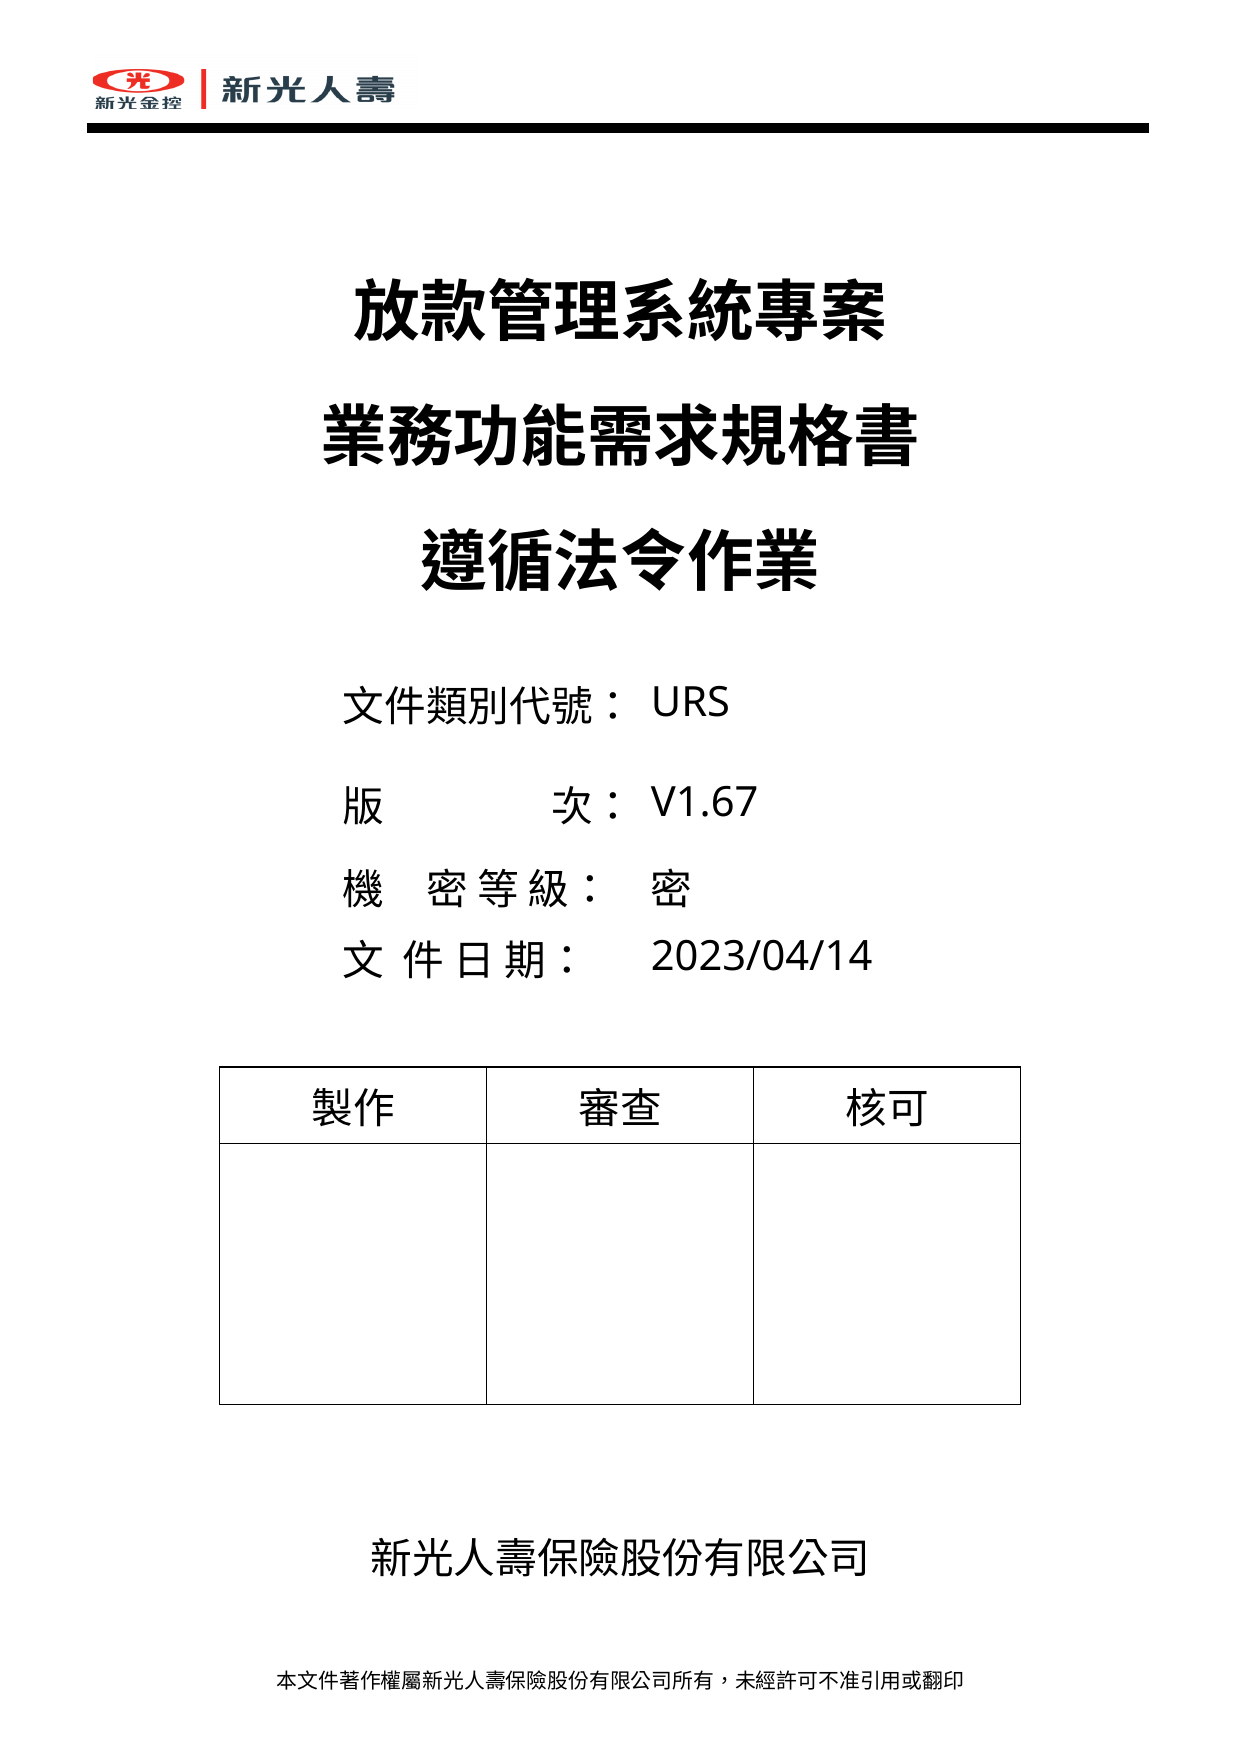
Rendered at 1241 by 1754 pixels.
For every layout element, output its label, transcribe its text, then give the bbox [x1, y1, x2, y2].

table_cell V1.67 [648, 750, 901, 850]
text 業務功能需求規格書 [89, 375, 1152, 487]
text 遵循法令作業 [89, 500, 1152, 612]
table_header 核可 [754, 1068, 1020, 1142]
table_header 製作 [220, 1068, 486, 1142]
table_cell 文 件 日 期： [340, 916, 648, 991]
table_cell [220, 1144, 486, 1404]
table_cell 密 [648, 850, 901, 916]
text 新光人壽保險股份有限公司 [89, 1517, 1152, 1592]
text 放款管理系統專案 [89, 250, 1152, 362]
table_header 文件類別代號： [340, 650, 648, 750]
table_cell [754, 1144, 1020, 1404]
table_cell 機 密 等 級： [340, 850, 648, 916]
table_cell 2023/04/14 [648, 916, 901, 991]
table_header 審查 [487, 1068, 753, 1142]
table_header URS [648, 650, 901, 750]
table_cell 版 次： [340, 750, 648, 850]
picture [92, 53, 418, 109]
table_cell [487, 1144, 753, 1404]
